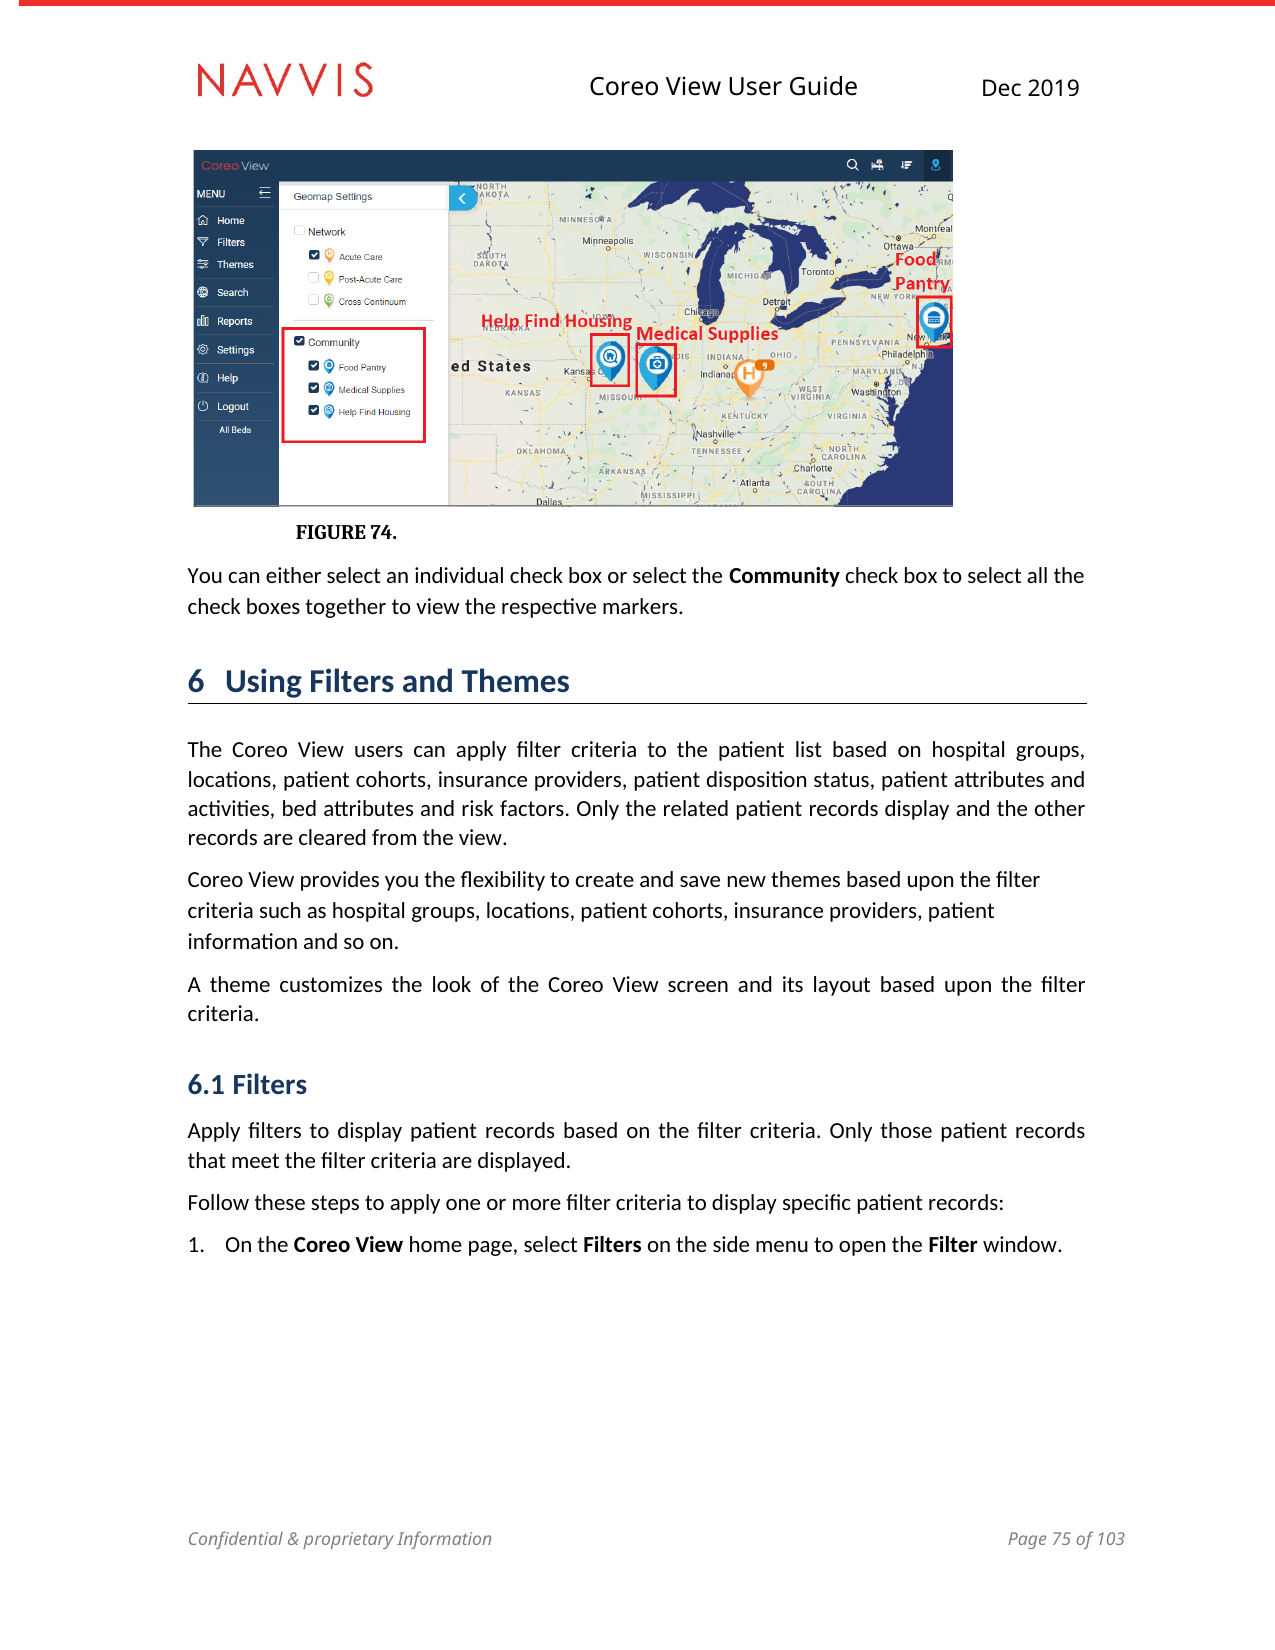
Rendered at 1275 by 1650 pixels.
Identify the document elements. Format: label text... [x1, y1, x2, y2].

text A theme customizes the look of the Coreo View screen and its layout based upon the filter criteria. [187, 970, 1087, 1027]
subtitle Filters [187, 1066, 1087, 1102]
text Apply filters to display patient records based on the filter criteria. Only those patient records that meet the filter criteria are displayed. [187, 1117, 1087, 1174]
text Coreo View provides you the flexibility to create and save new themes based upon the filter criteria such as hospital groups, locations, patient cohorts, insurance providers, patient information and so on. [187, 865, 1087, 955]
text Follow these steps to apply one or more filter criteria to display specific patient records: [187, 1188, 1087, 1216]
text The Coreo View users can apply filter criteria to the patient list based on hospital groups, locations, patient cohorts, insurance providers, patient disposition status, patient attributes and activities, bed attributes and risk factors. Only the related patient records display and the other records are cleared from the view. [187, 735, 1087, 852]
list On the Coreo View home page, select Filters on the side menu to open the Filter window. [187, 1230, 1087, 1258]
picture [187, 55, 383, 104]
picture [193, 150, 953, 507]
subtitle Using Filters and Themes [187, 661, 1087, 704]
text You can either select an individual check box or select the Community check box to select all the check boxes together to view the respective markers. [187, 562, 1087, 620]
